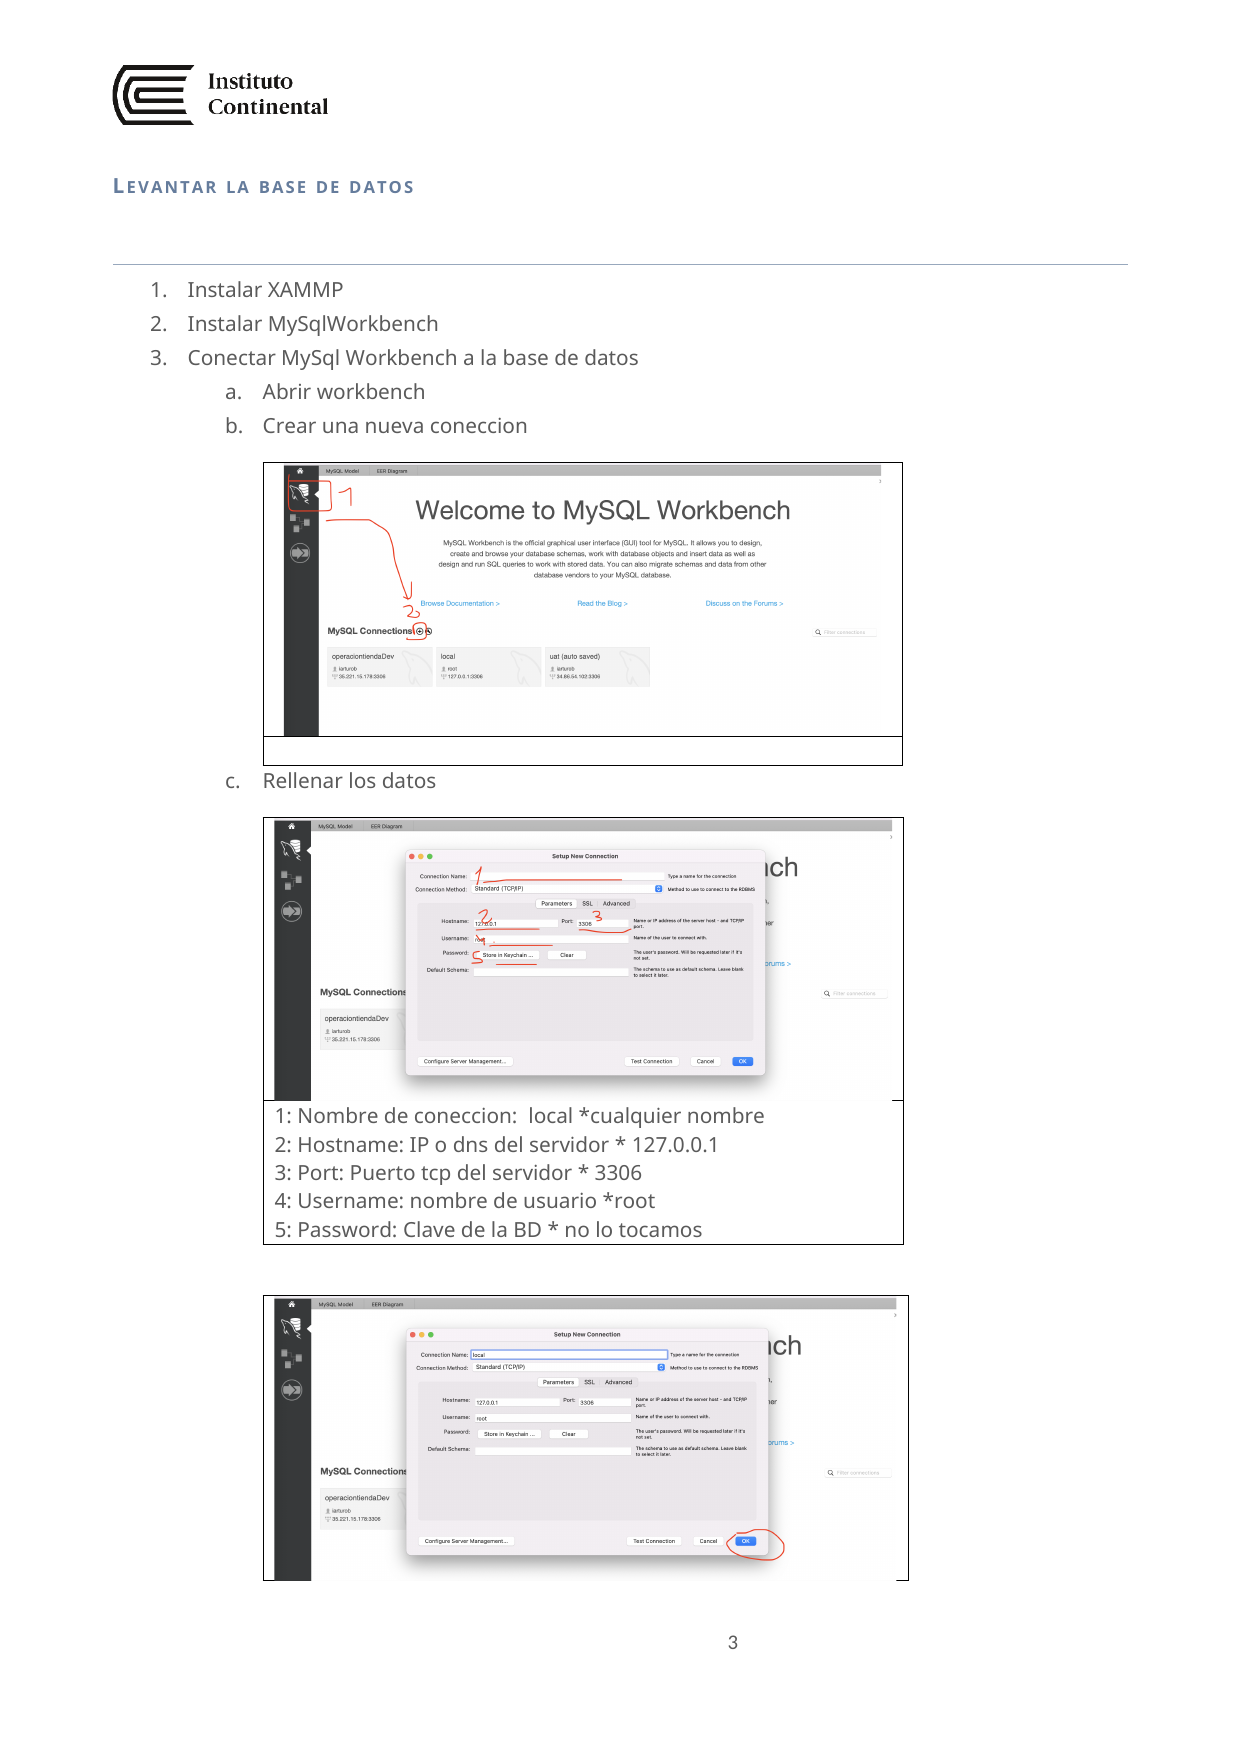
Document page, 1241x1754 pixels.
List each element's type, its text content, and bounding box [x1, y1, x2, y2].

table_header [264, 463, 283, 736]
list Instalar XAMMP [150, 275, 1128, 304]
picture [112, 65, 328, 125]
picture [274, 1296, 897, 1581]
picture [283, 463, 882, 736]
list Abrir workbench [225, 377, 1128, 406]
table_header [264, 1296, 274, 1580]
list Instalar MySqlWorkbench [150, 309, 1128, 338]
list Conectar MySql Workbench a la base de datos [150, 343, 1128, 372]
subtitle Levantar la base de datos [112, 171, 1128, 265]
list Rellenar los datos [225, 766, 1128, 795]
table_cell [264, 737, 902, 765]
table_header [882, 463, 902, 736]
table_header [264, 818, 274, 1100]
table_header [897, 1296, 908, 1580]
picture [274, 818, 893, 1101]
table_cell 1: Nombre de coneccion: local *cualquier nombre 2: Hostname: IP o dns del servidor * 127.0.0.1 3: Port: Puerto tcp del servidor * 3306 4: Username: nombre de usuario *root 5: Password: Clave de la BD * no lo tocamos [264, 1101, 903, 1243]
table_header [893, 818, 903, 1100]
list Crear una nueva coneccion [225, 412, 1128, 440]
